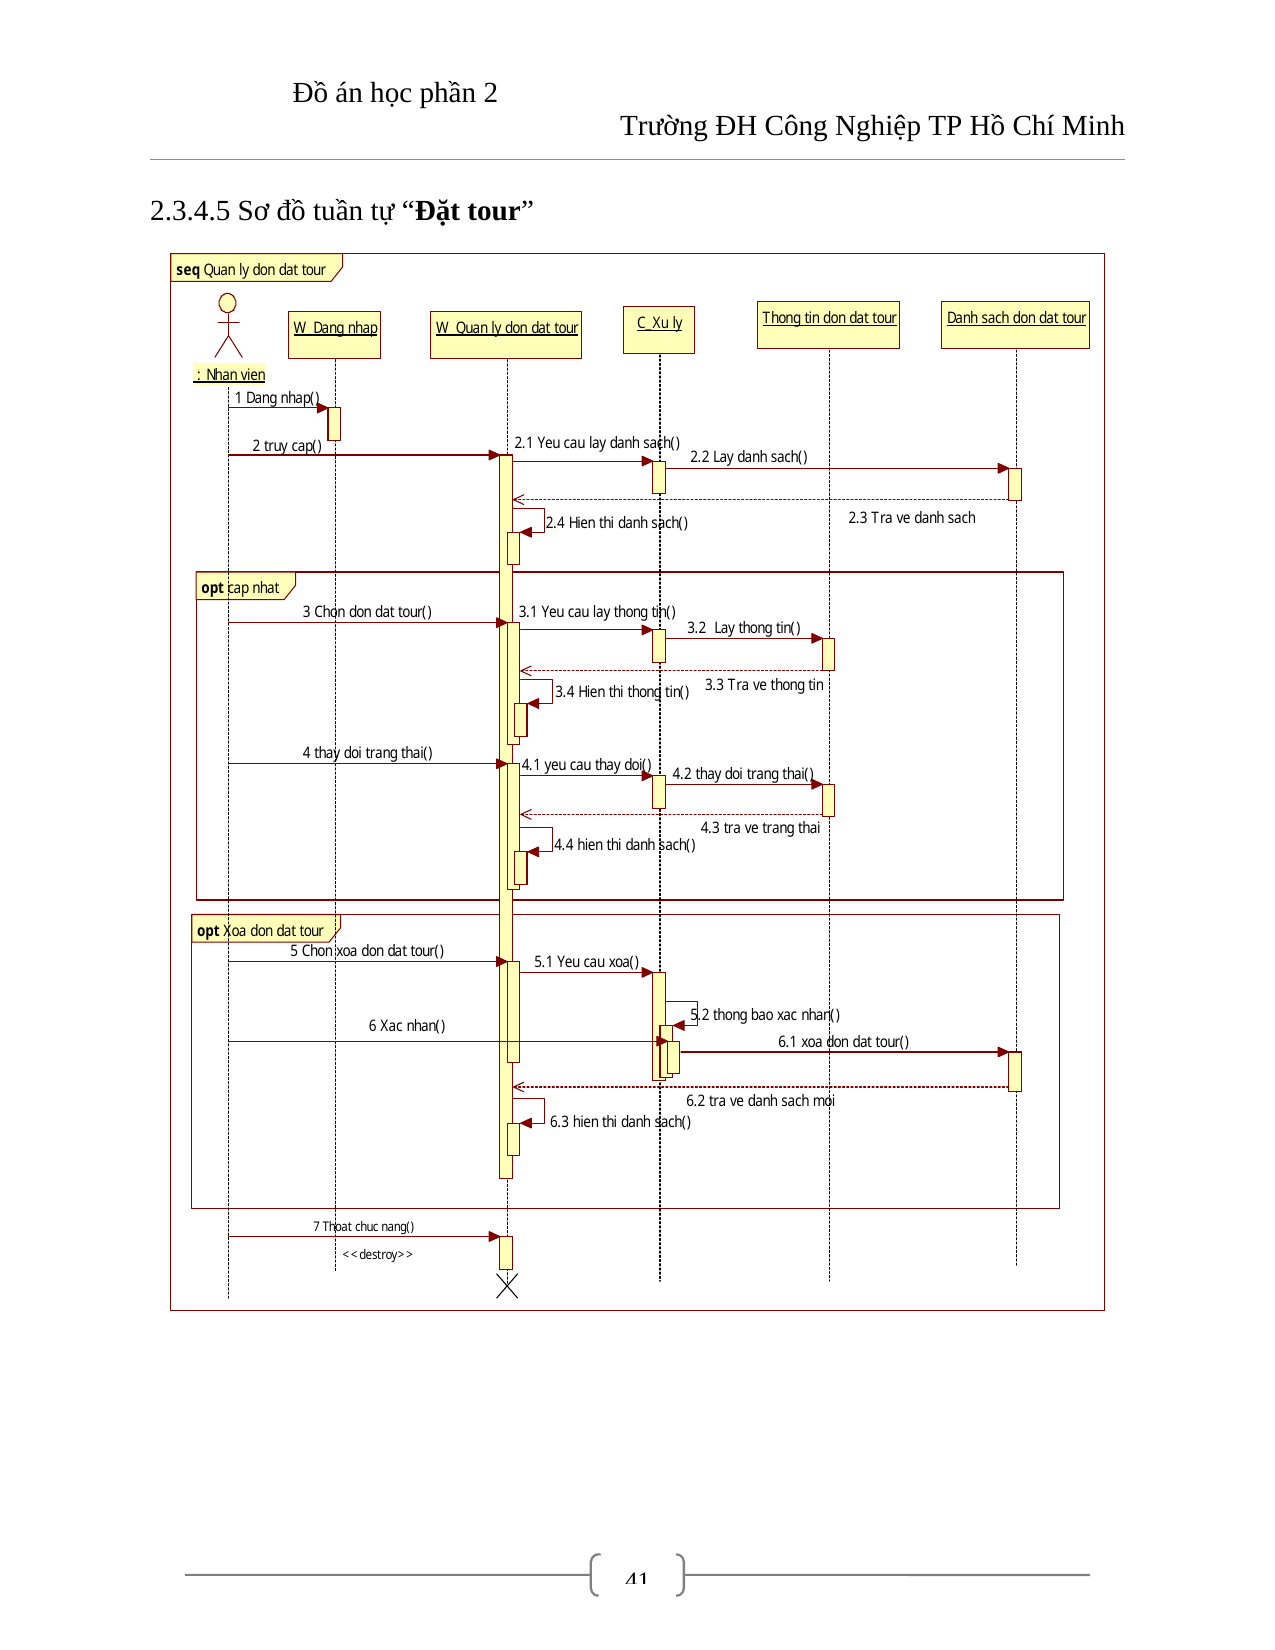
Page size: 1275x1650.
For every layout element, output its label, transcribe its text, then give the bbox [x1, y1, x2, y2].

subtitle 2.3.4.5 Sơ đồ tuần tự “Đặt tour” [150, 193, 1125, 227]
